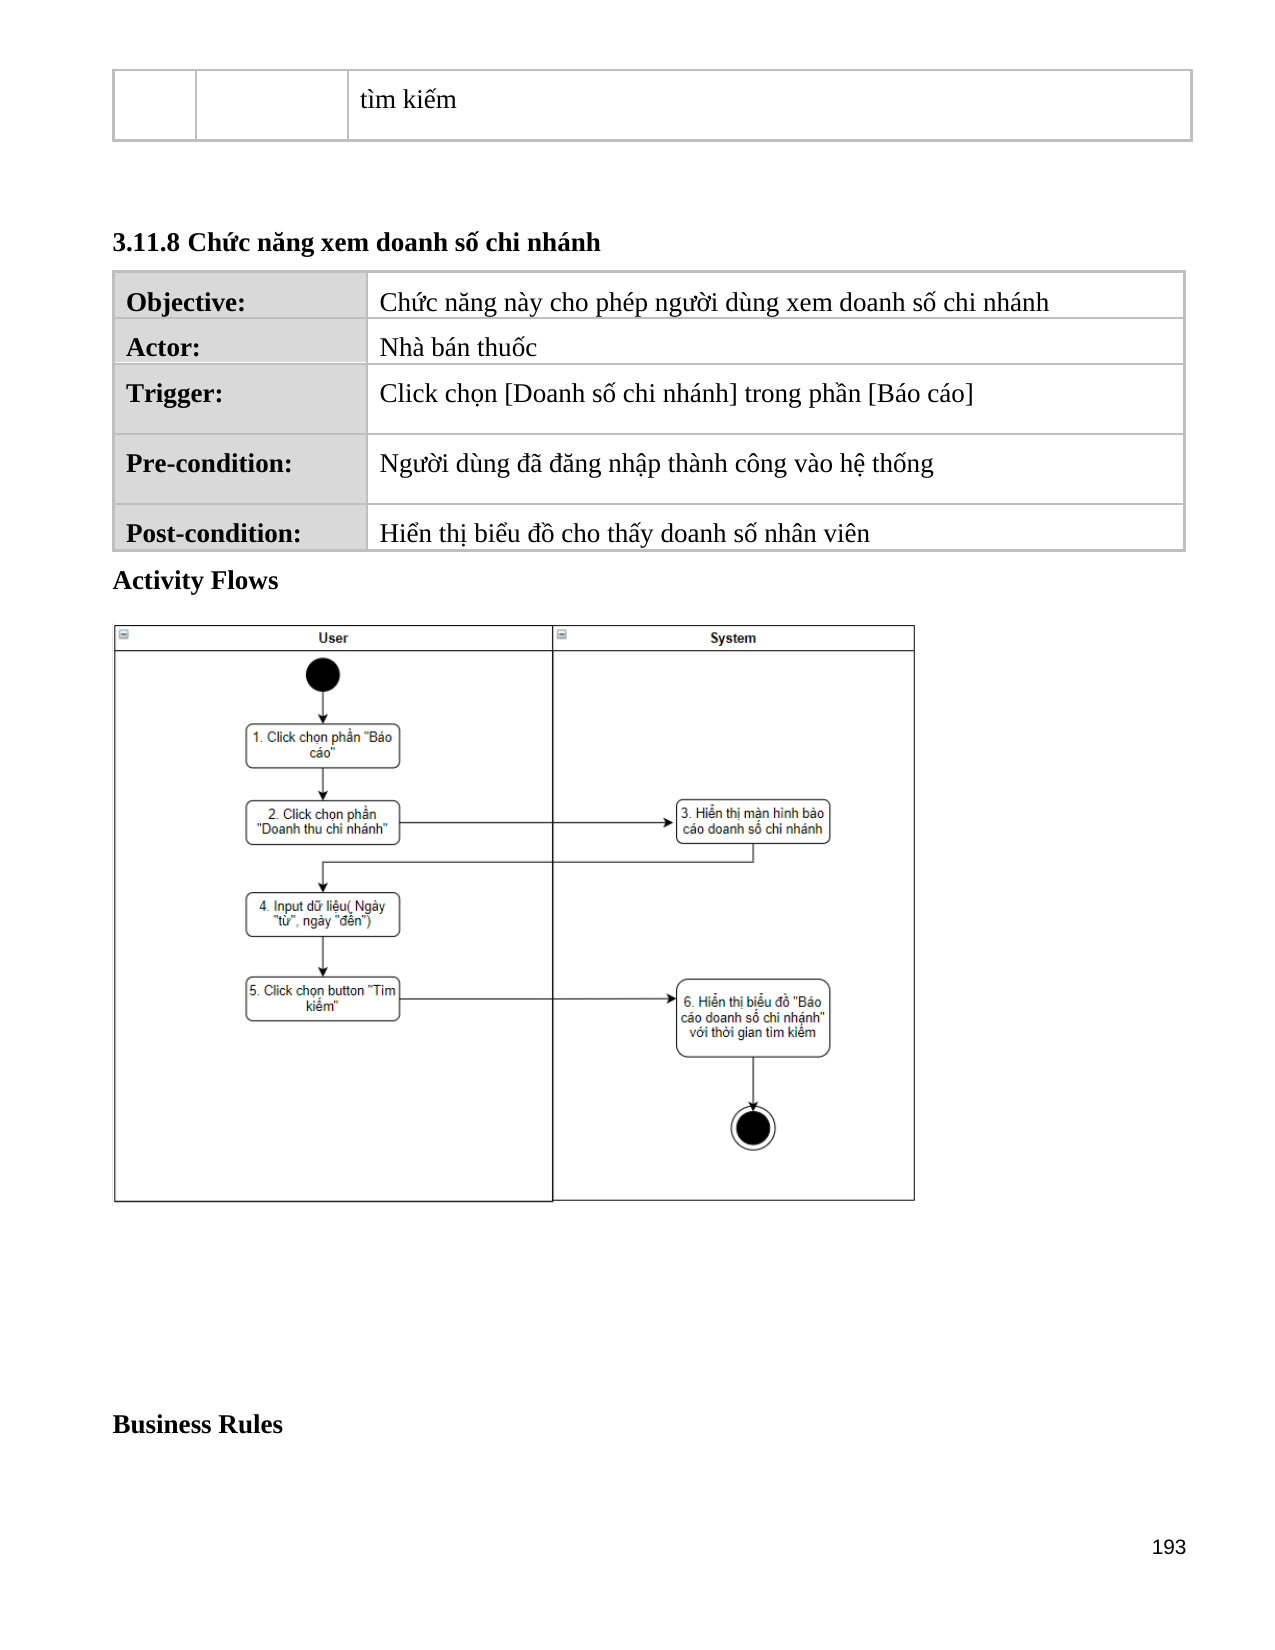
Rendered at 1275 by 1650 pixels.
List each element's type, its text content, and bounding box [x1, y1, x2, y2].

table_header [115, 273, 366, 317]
text Activity Flows [112, 564, 1186, 595]
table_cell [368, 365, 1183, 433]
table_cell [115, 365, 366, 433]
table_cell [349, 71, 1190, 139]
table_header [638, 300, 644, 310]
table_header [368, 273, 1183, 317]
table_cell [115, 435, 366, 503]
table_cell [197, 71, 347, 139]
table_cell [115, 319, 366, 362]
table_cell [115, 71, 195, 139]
picture [112, 623, 919, 1206]
text Business Rules [112, 1408, 1186, 1439]
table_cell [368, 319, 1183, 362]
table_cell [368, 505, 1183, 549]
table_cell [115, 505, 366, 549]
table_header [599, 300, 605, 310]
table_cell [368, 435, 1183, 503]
subtitle Chức năng xem doanh số chi nhánh [112, 226, 1186, 257]
